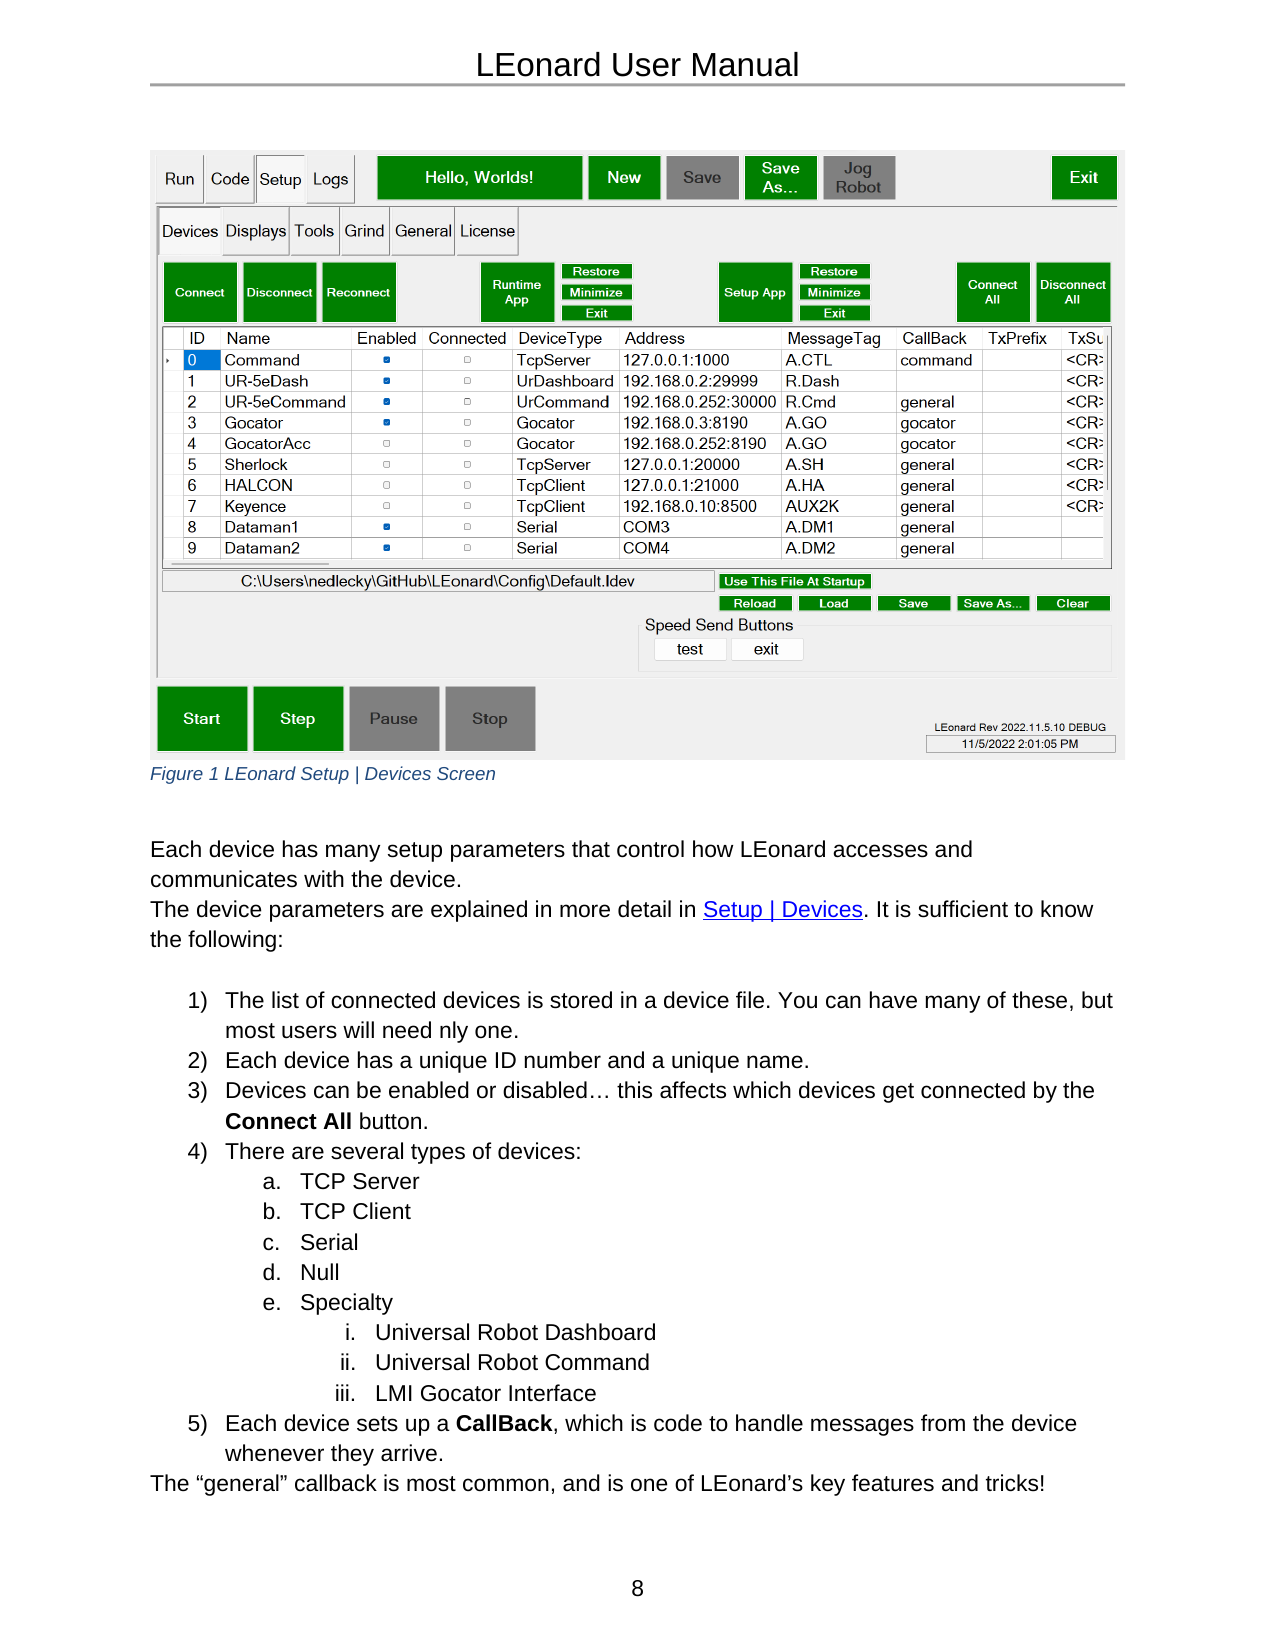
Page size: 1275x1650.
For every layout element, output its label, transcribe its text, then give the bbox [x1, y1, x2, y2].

list Universal Robot Dashboard [356, 1319, 1125, 1346]
list Devices can be enabled or disabled… this affects which devices get connected by the Connect All button. [187, 1077, 1125, 1134]
list Each device has a unique ID number and a unique name. [187, 1047, 1125, 1074]
list Universal Robot Command [356, 1349, 1125, 1376]
text The device parameters are explained in more detail in Setup | Devices. It is sufficient to know the following: [150, 896, 1125, 953]
list Serial [262, 1228, 1125, 1255]
text The “general” callback is most common, and is one of LEonard’s key features and tricks! [150, 1470, 1125, 1497]
list TCP Client [262, 1198, 1125, 1225]
list There are several types of devices: [187, 1138, 1125, 1164]
list The list of connected devices is stored in a device file. You can have many of these, but most users will need nly one. [187, 987, 1125, 1043]
list Each device sets up a CallBack, which is code to handle messages from the device whenever they arrive. [187, 1410, 1125, 1466]
list TCP Server [262, 1168, 1125, 1194]
picture [150, 150, 1125, 760]
text Each device has many setup parameters that control how LEonard accesses and communicates with the device. [150, 836, 1125, 892]
list Null [262, 1259, 1125, 1285]
list Specialty [262, 1289, 1125, 1315]
list LMI Gocator Interface [356, 1379, 1125, 1406]
